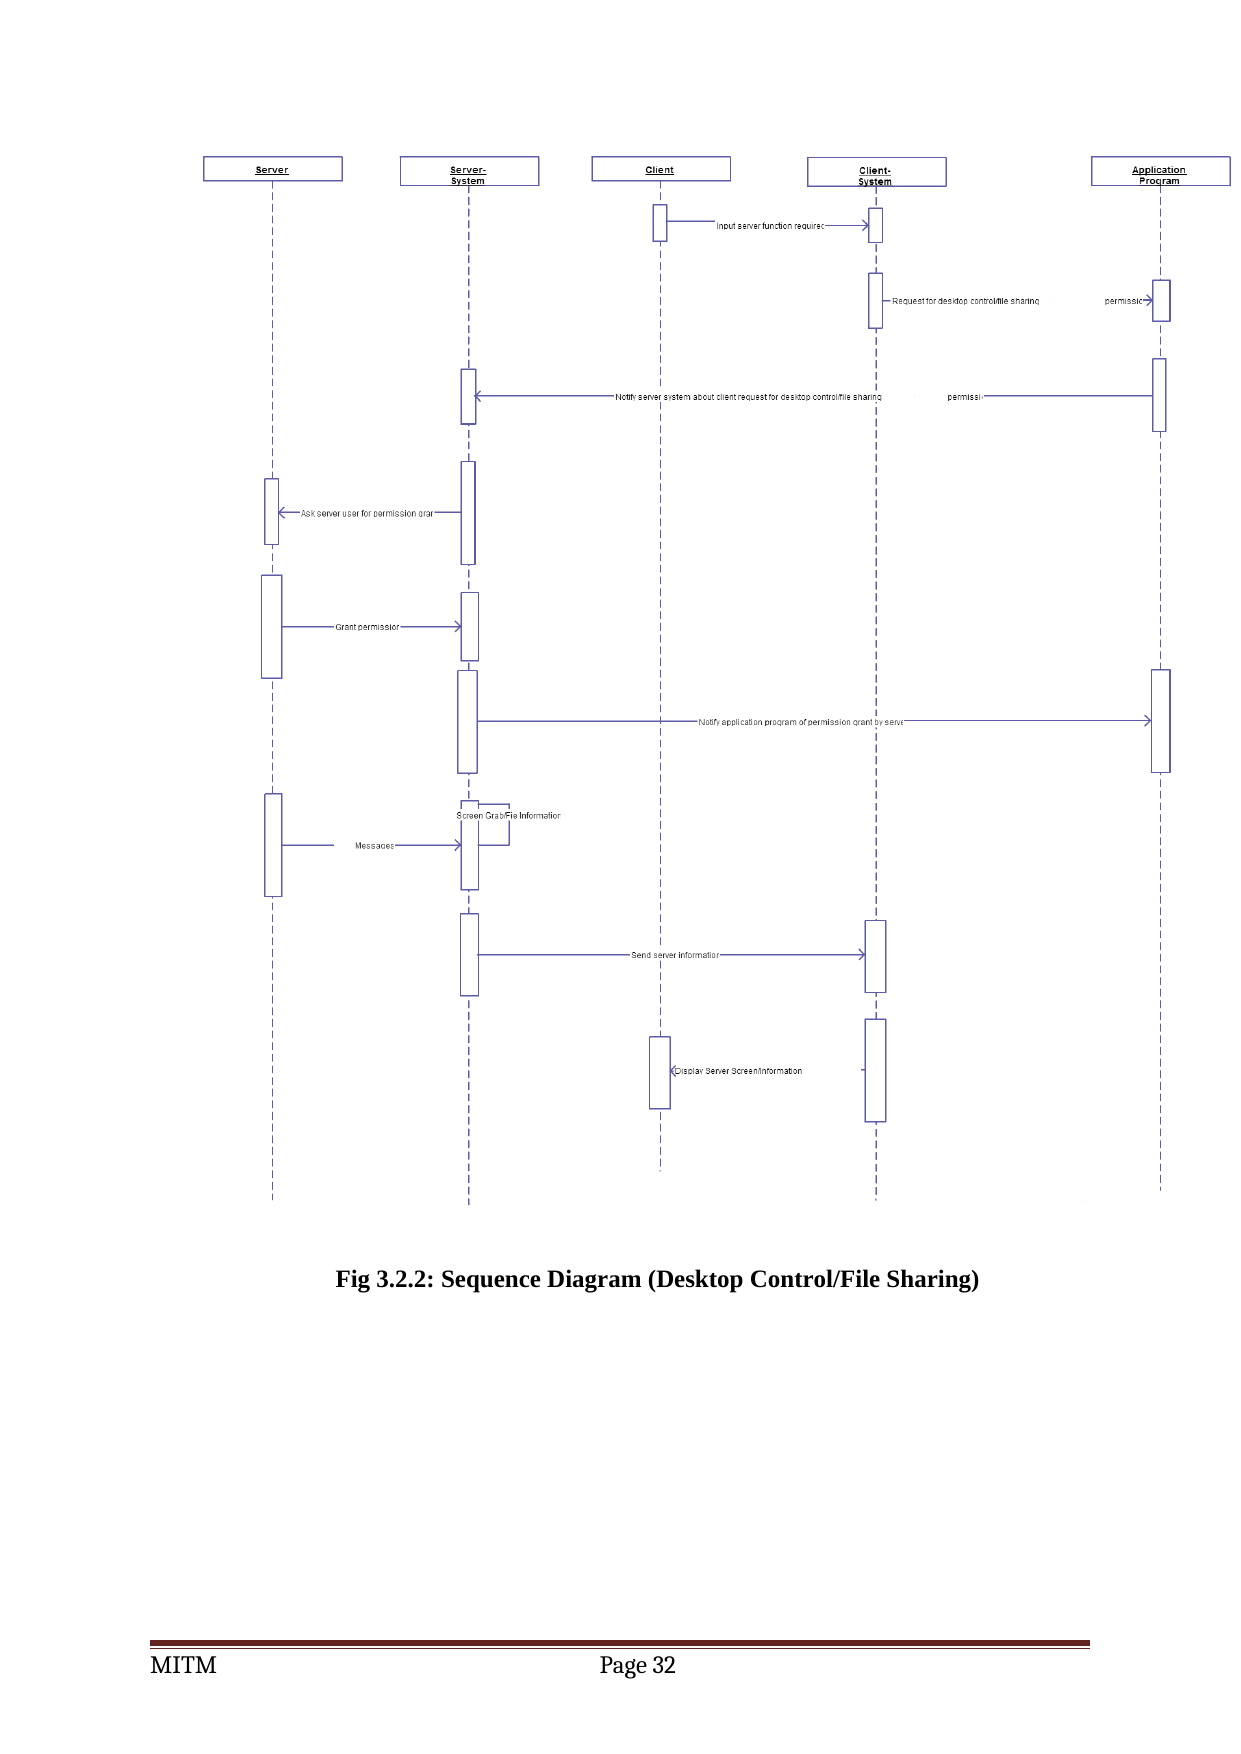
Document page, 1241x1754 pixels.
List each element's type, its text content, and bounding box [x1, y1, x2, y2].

list Fig 3.2.2: Sequence Diagram (Desktop Control/File Sharing) [197, 1264, 1090, 1292]
picture [196, 150, 1234, 1214]
